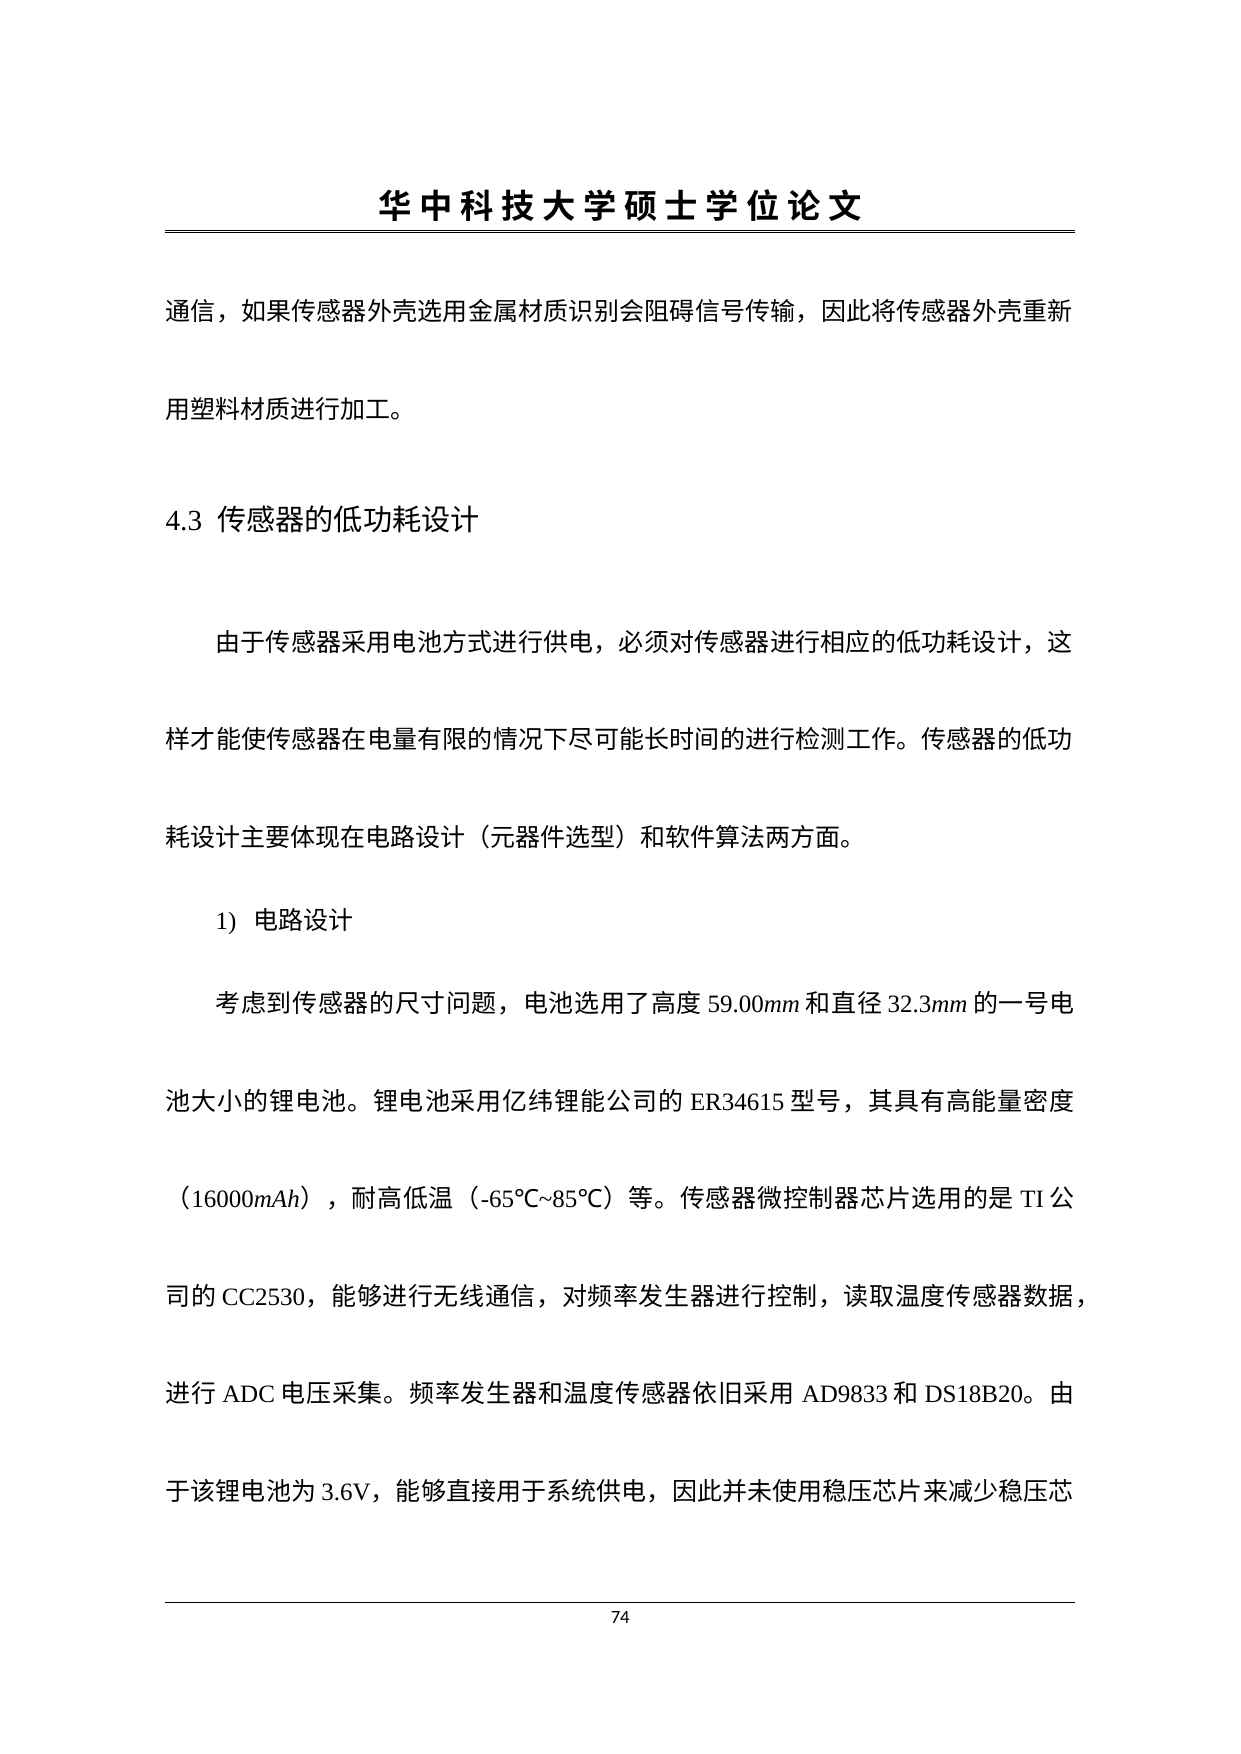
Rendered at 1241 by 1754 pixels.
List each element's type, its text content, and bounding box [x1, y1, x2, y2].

list 电路设计 [215, 886, 1075, 951]
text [165, 277, 1075, 440]
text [165, 969, 1075, 1522]
text 由于传感器采用电池方式进行供电，必须对传感器进行相应的低功耗设计，这样才能使传感器在电量有限的情况下尽可能长时间的进行检测工作。传感器的低功耗设计主要体现在电路设计（元器件选型）和软件算法两方面。 [165, 608, 1075, 868]
list 传感器的低功耗设计 [165, 485, 1075, 550]
